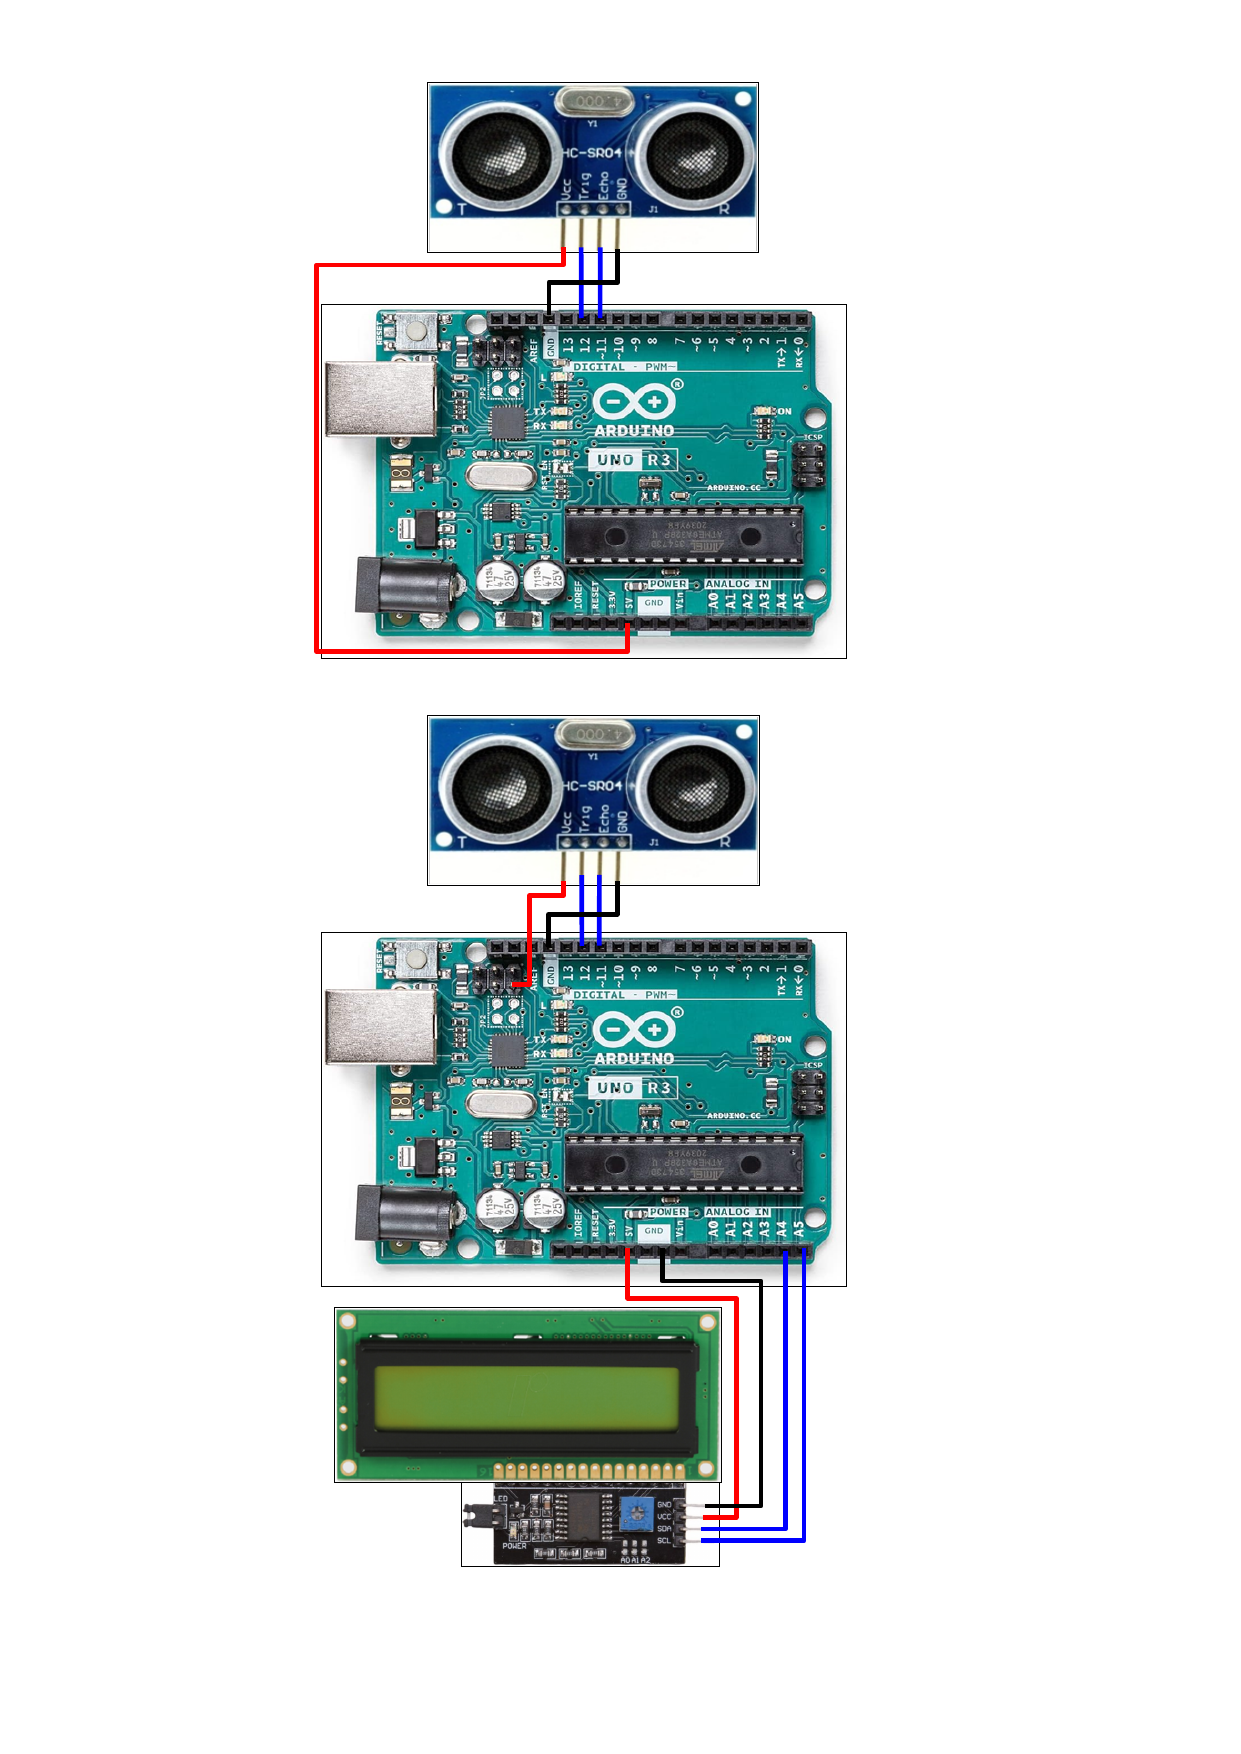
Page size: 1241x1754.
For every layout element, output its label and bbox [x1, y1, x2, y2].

picture [322, 305, 846, 658]
picture [428, 83, 758, 252]
picture [428, 716, 759, 885]
picture [335, 1308, 721, 1482]
picture [322, 933, 846, 1286]
picture [462, 1483, 719, 1566]
